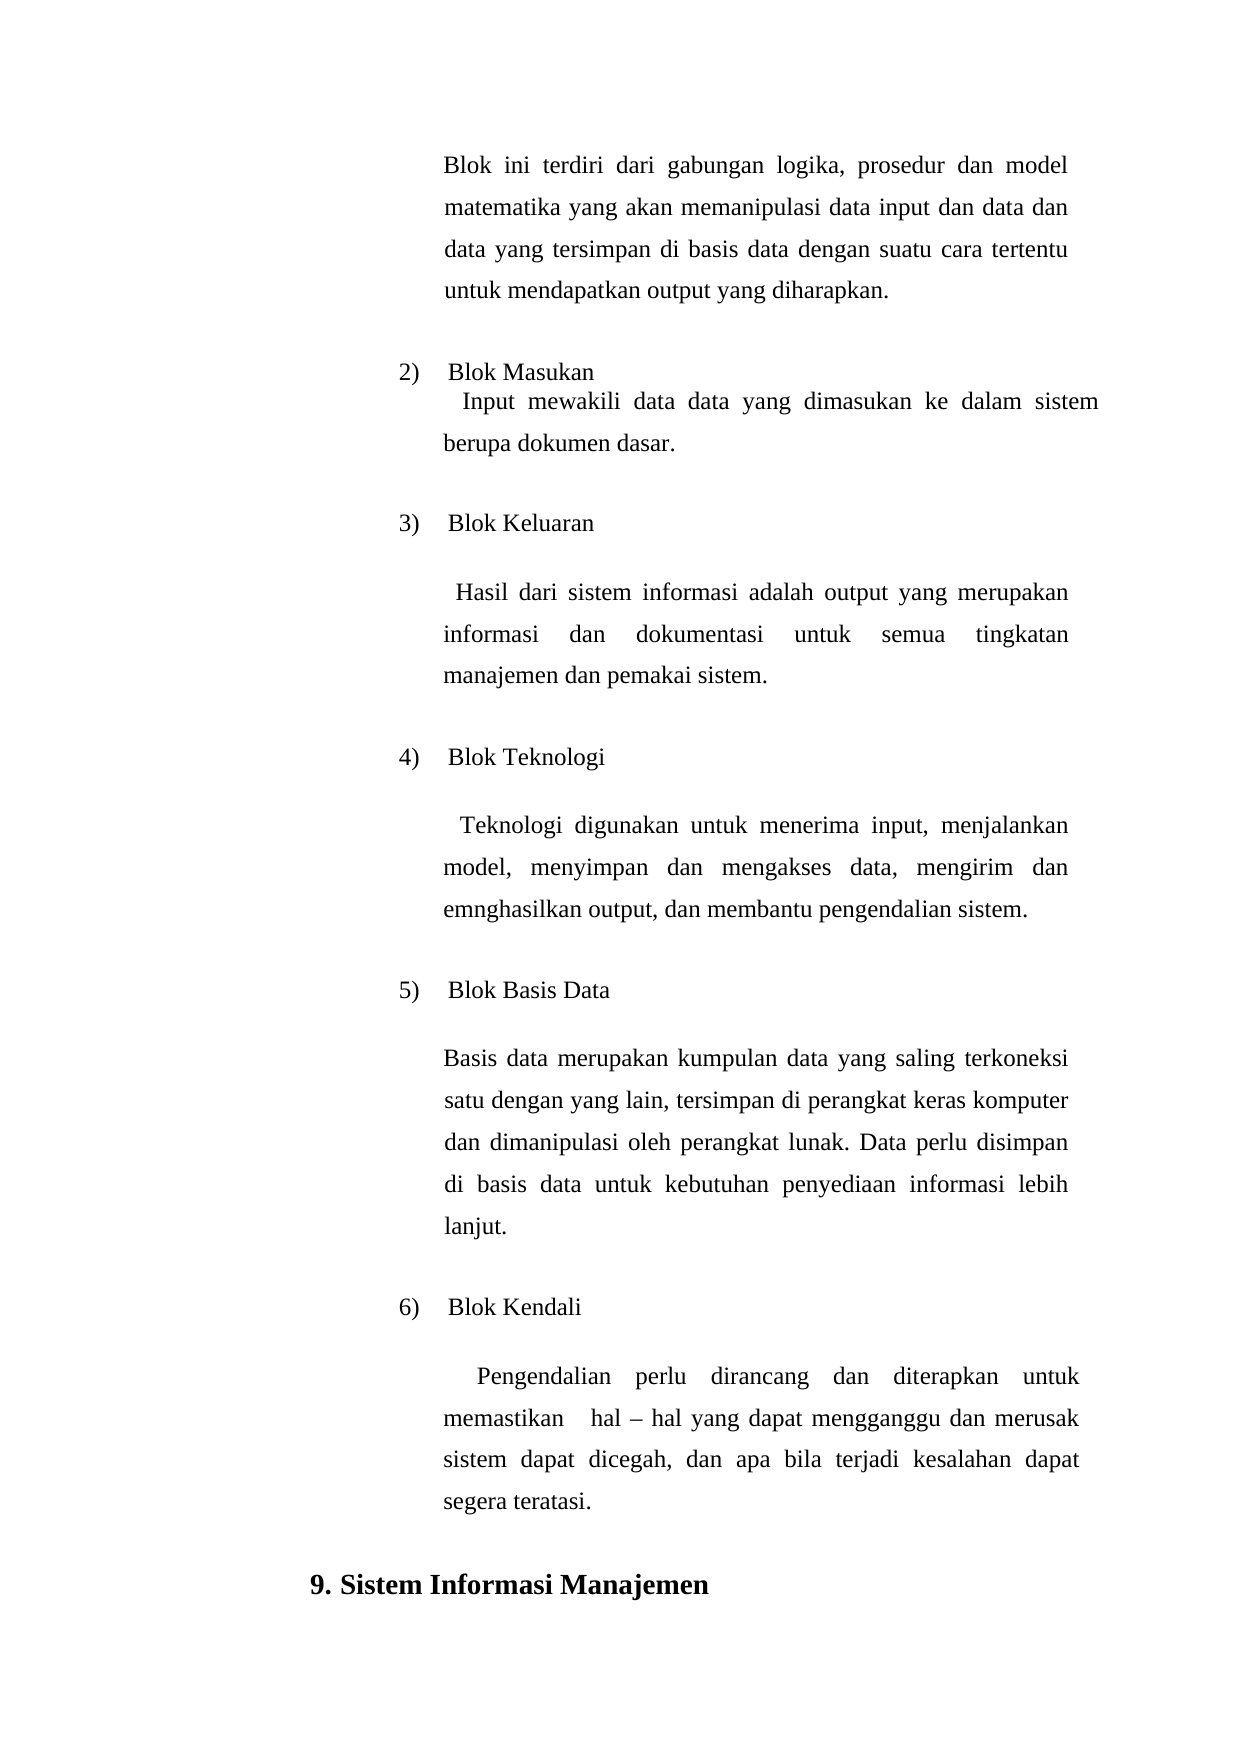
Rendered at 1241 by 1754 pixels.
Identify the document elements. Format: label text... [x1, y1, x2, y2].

list Blok Keluaran [398, 508, 1099, 537]
text Basis data merupakan kumpulan data yang saling terkoneksi satu dengan yang lain, tersimpan di perangkat keras komputer dan dimanipulasi oleh perangkat lunak. Data perlu disimpan di basis data untuk kebutuhan penyediaan informasi lebih lanjut. [443, 1043, 1069, 1240]
text Hasil dari sistem informasi adalah output yang merupakan informasi dan dokumentasi untuk semua tingkatan manajemen dan pemakai sistem. [424, 577, 1069, 689]
list Blok Teknologi [398, 742, 1099, 770]
text Input mewakili data data yang dimasukan ke dalam sistem berupa dokumen dasar. [424, 386, 1099, 456]
text Teknologi digunakan untuk menerima input, menjalankan model, menyimpan dan mengakses data, mengirim dan emnghasilkan output, dan membantu pengendalian sistem. [424, 810, 1069, 923]
text Blok ini terdiri dari gabungan logika, prosedur dan model matematika yang akan memanipulasi data input dan data dan data yang tersimpan di basis data dengan suatu cara tertentu untuk mendapatkan output yang diharapkan. [443, 150, 1069, 304]
list Blok Masukan [398, 357, 1099, 385]
list Blok Kendali [398, 1292, 1099, 1321]
text Pengendalian perlu dirancang dan diterapkan untuk memastikan hal – hal yang dapat mengganggu dan merusak sistem dapat dicegah, dan apa bila terjadi kesalahan dapat segera teratasi. [428, 1361, 1080, 1515]
list Blok Basis Data [398, 975, 1099, 1004]
text 9. Sistem Informasi Manajemen [310, 1567, 1100, 1601]
